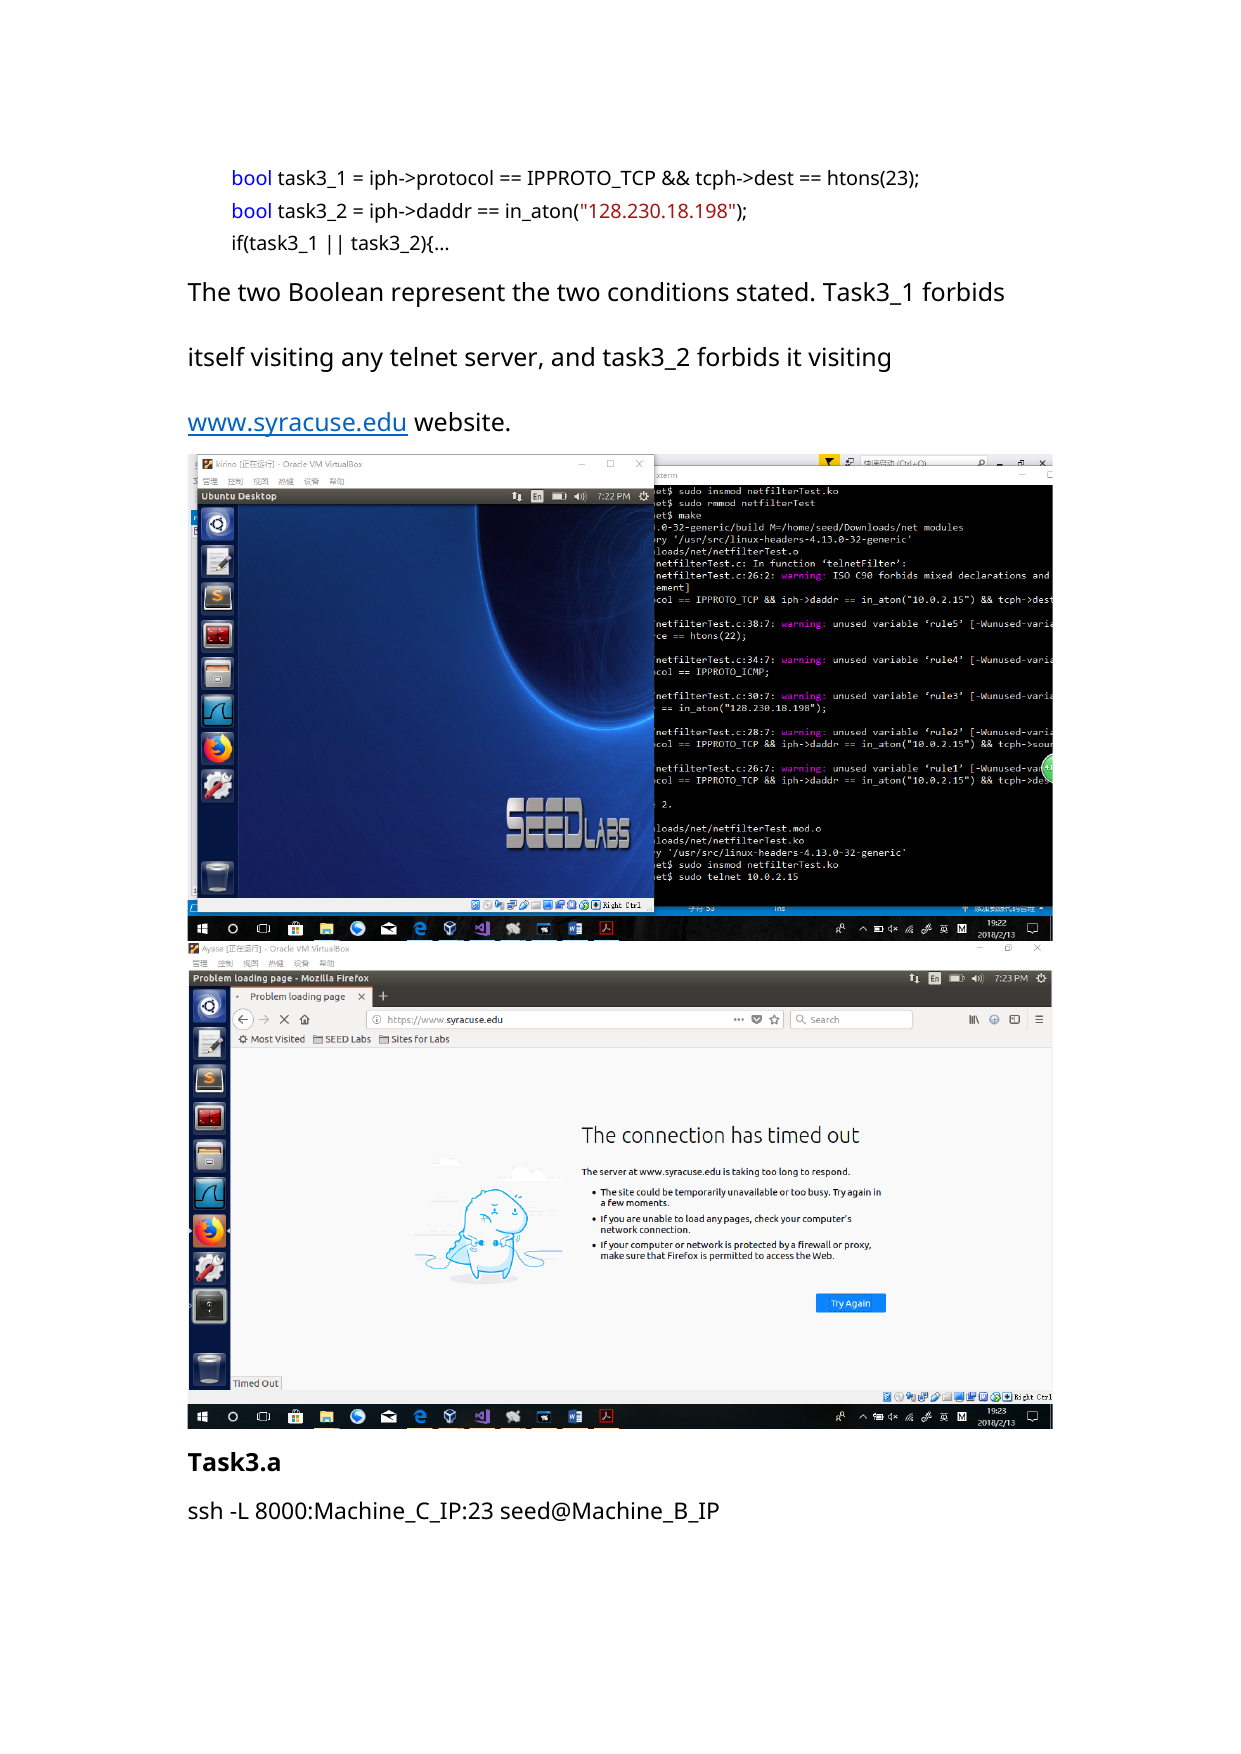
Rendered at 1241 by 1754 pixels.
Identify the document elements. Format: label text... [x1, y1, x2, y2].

text Task3.a [187, 1429, 1053, 1494]
picture [187, 454, 1053, 941]
text bool task3_1 = iph->protocol == IPPROTO_TCP && tcph->dest == htons(23); [187, 162, 1053, 194]
text ssh -L 8000:Machine_C_IP:23 seed@Machine_B_IP [187, 1494, 1053, 1527]
text The two Boolean represent the two conditions stated. Task3_1 forbids itself visiting any telnet server, and task3_2 forbids it visiting www.syracuse.edu website. [187, 259, 1053, 454]
text if(task3_1 || task3_2){… [187, 227, 1053, 259]
picture [187, 942, 1053, 1429]
text bool task3_2 = iph->daddr == in_aton("128.230.18.198"); [187, 194, 1053, 227]
